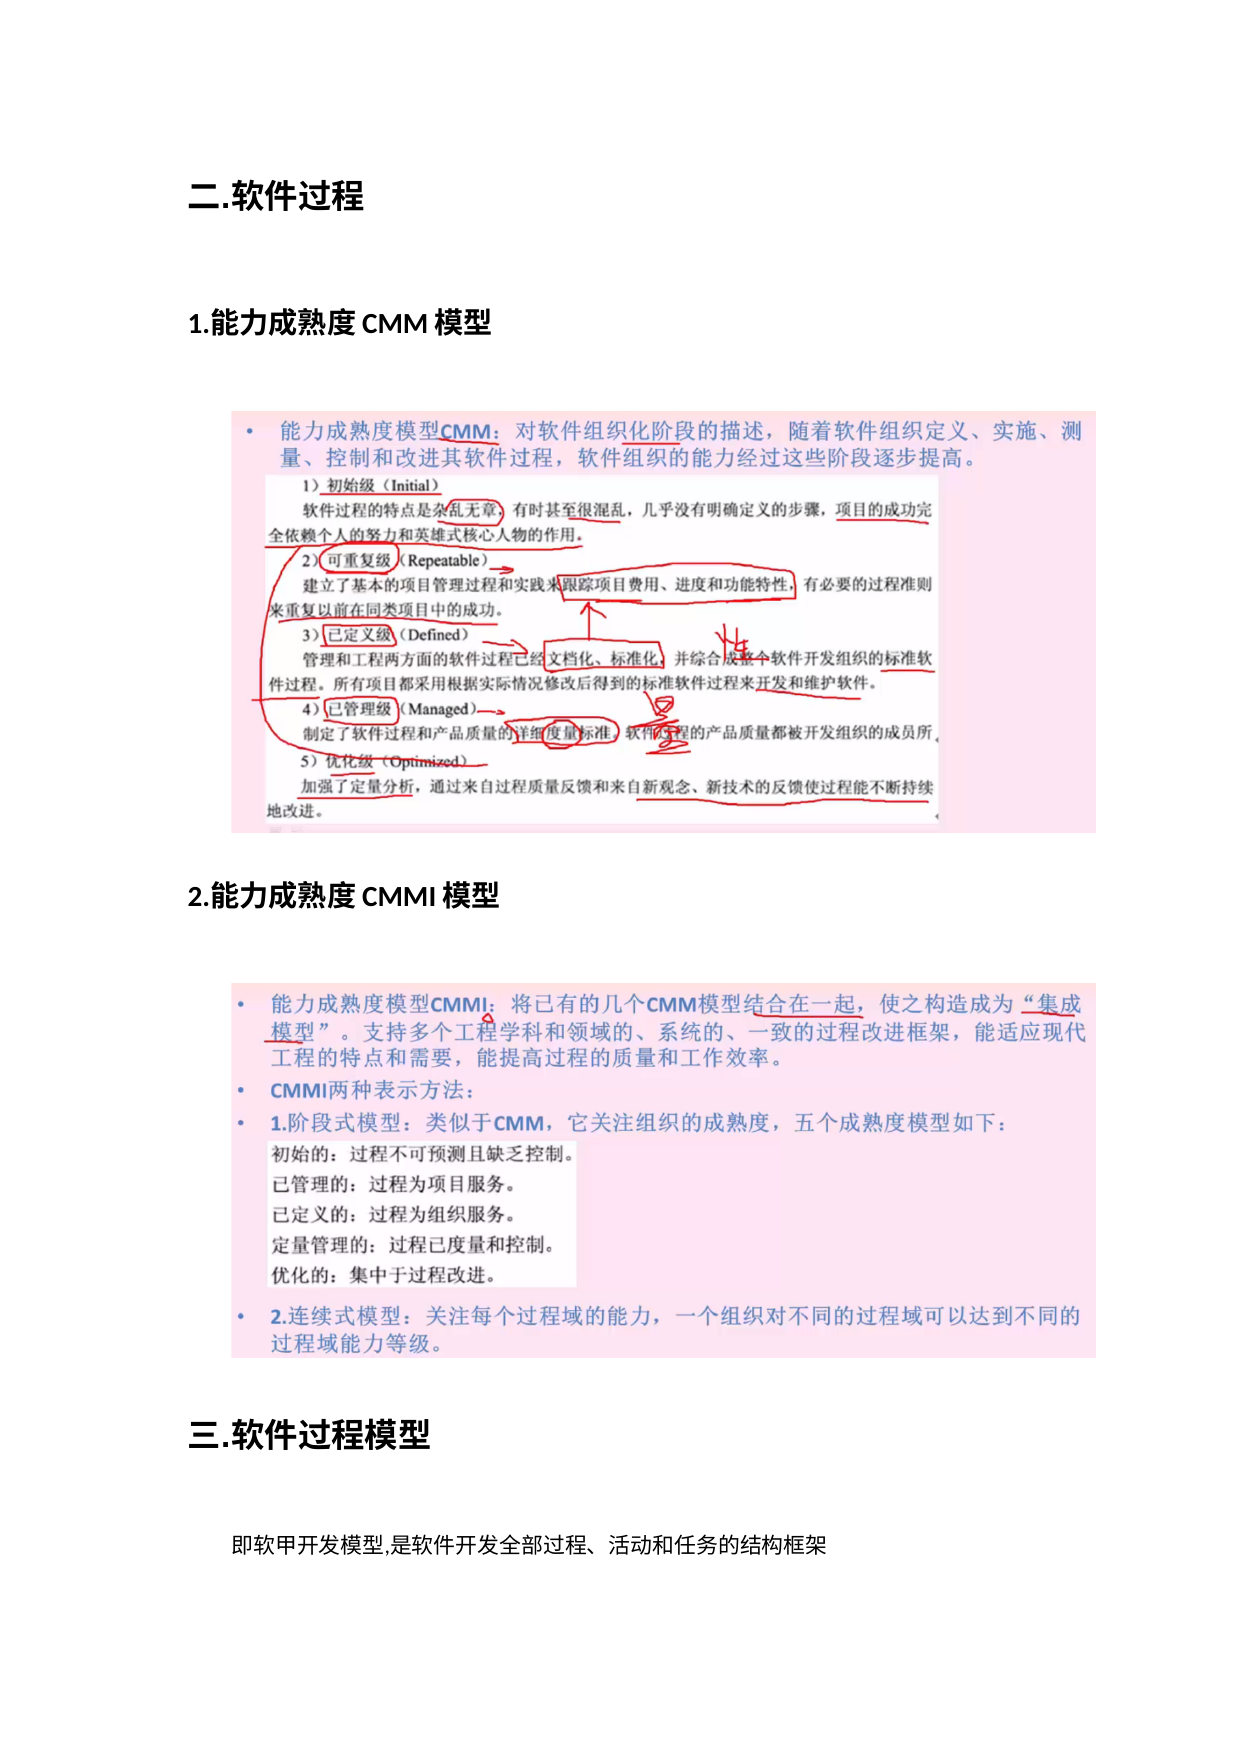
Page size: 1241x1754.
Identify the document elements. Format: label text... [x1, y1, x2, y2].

subtitle 软件过程 [187, 162, 1053, 227]
subtitle 2.能力成熟度CMMI模型 [187, 861, 1053, 926]
list 即软甲开发模型,是软件开发全部过程、活动和任务的结构框架 [187, 1527, 1053, 1560]
subtitle 软件过程模型 [187, 1400, 1053, 1465]
picture [231, 983, 1096, 1358]
subtitle 1.能力成熟度CMM模型 [187, 289, 1053, 354]
picture [231, 411, 1096, 833]
